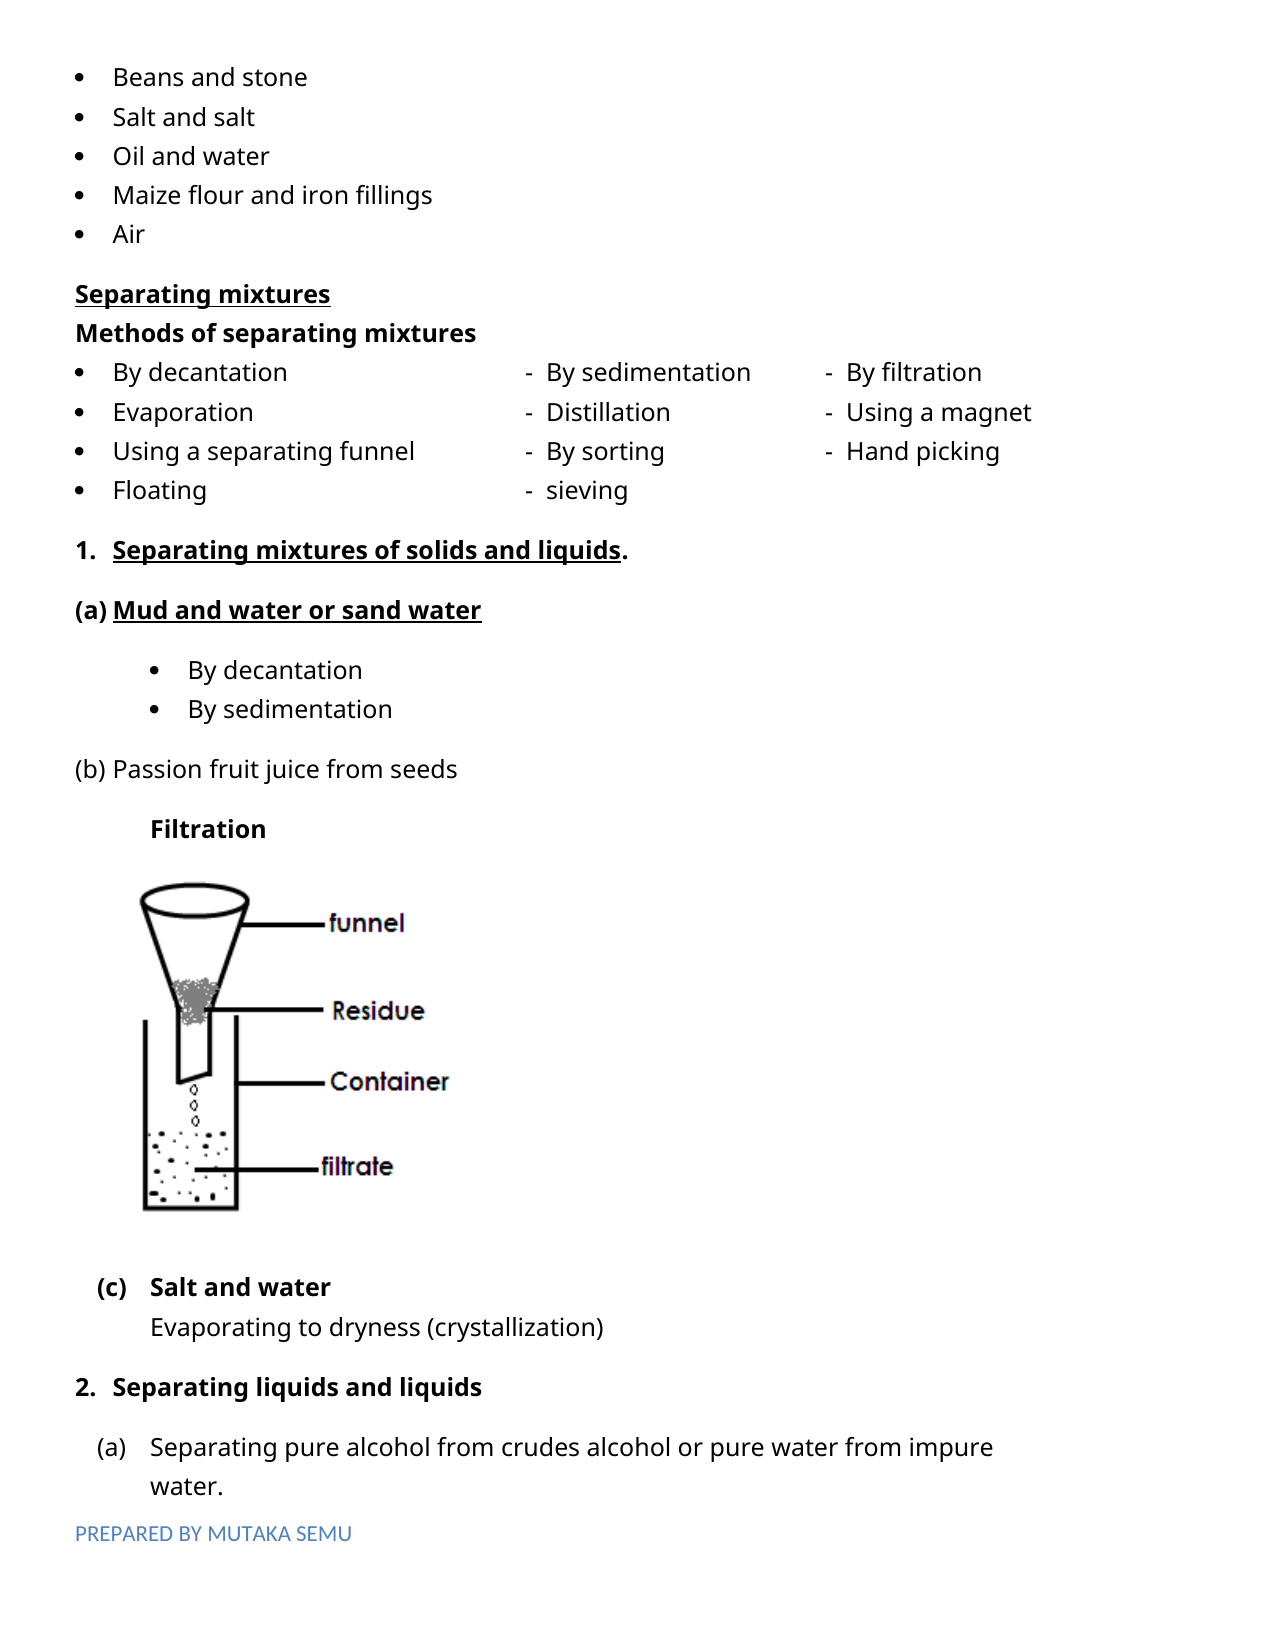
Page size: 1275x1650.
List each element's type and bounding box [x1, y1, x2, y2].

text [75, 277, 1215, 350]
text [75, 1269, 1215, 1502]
picture [107, 871, 454, 1218]
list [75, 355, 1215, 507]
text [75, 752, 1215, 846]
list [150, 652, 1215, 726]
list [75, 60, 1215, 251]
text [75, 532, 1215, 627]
